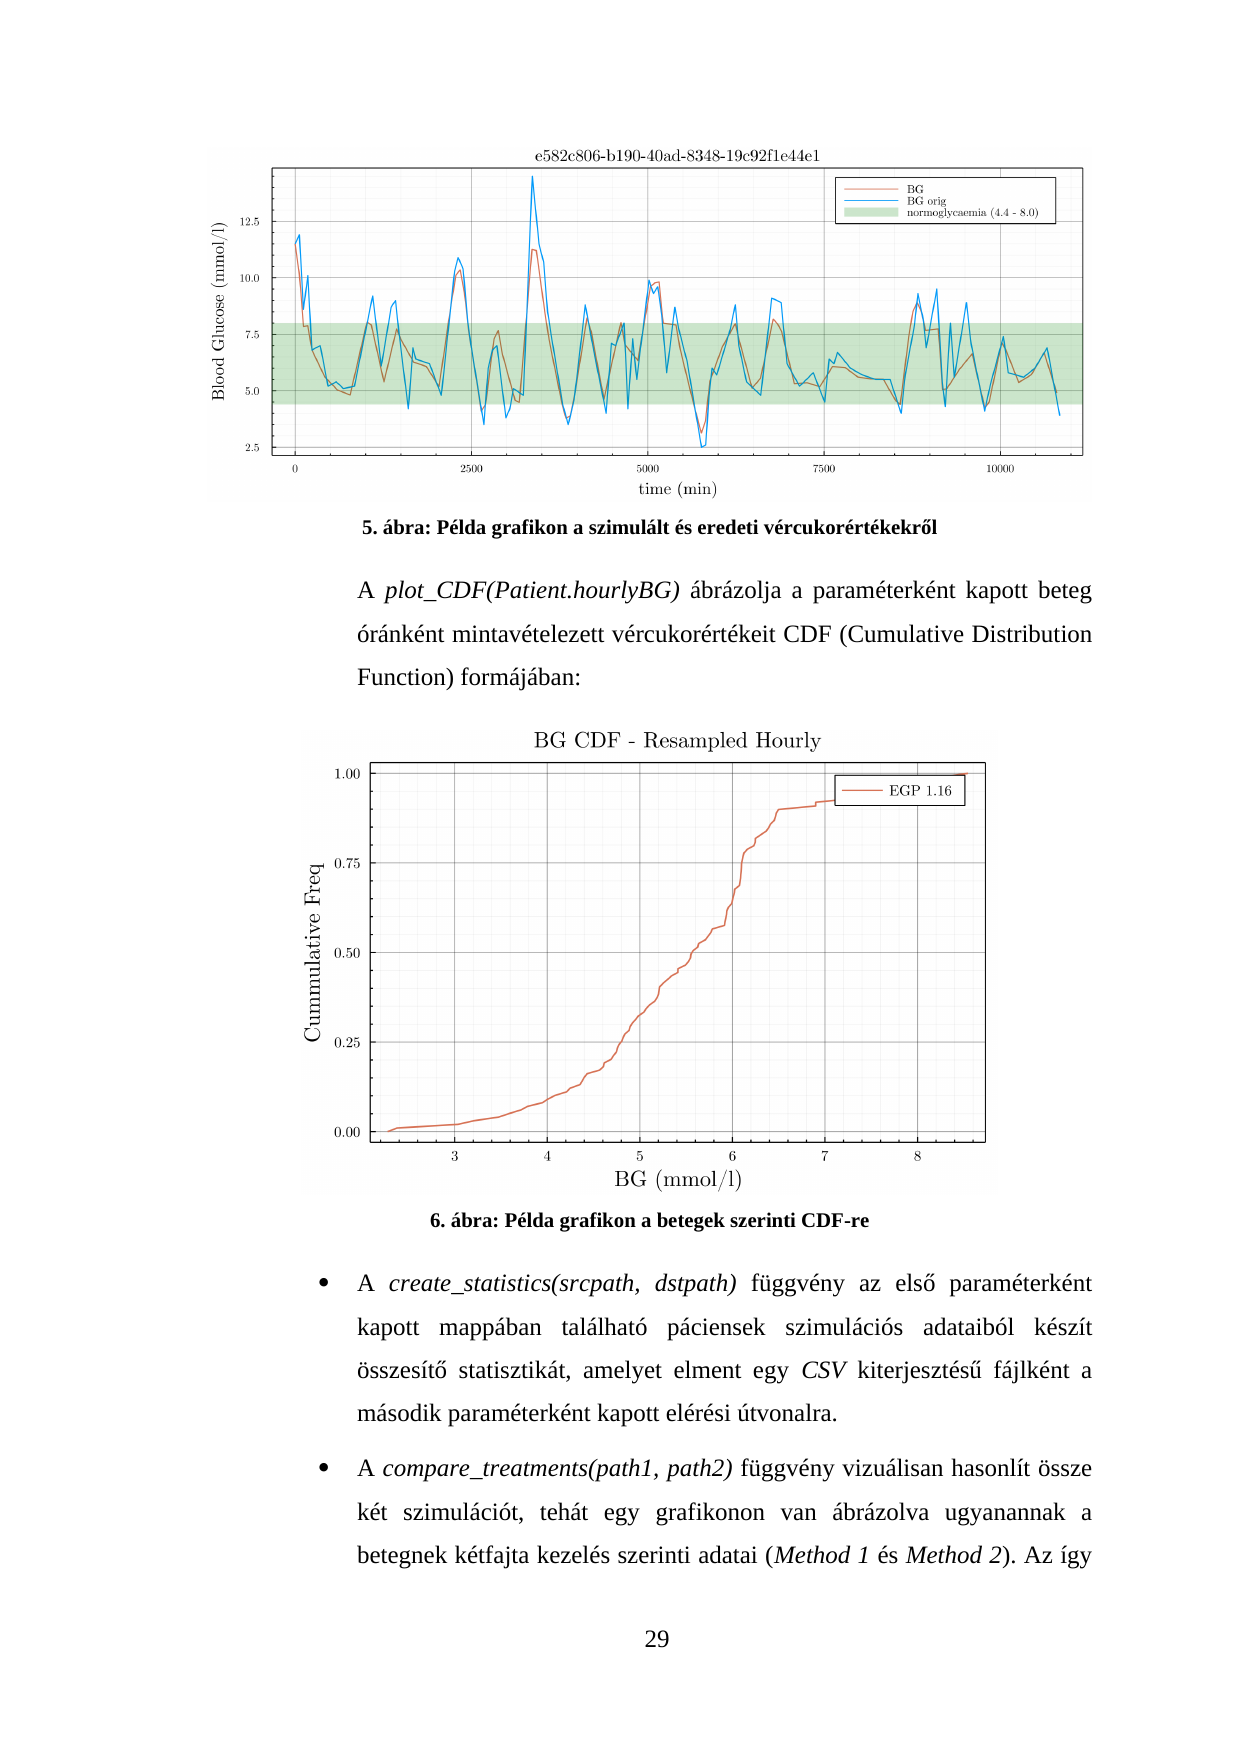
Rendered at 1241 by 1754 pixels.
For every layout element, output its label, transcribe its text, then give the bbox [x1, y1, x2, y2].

list A create_statistics(srcpath, dstpath) függvény az első paraméterként kapott mappában található páciensek szimulációs adataiból készít összesítő statisztikát, amelyet elment egy CSV kiterjesztésű fájlként a második paraméterként kapott elérési útvonalra. [319, 1268, 1092, 1427]
text 5. ábra: Példa grafikon a szimulált és eredeti vércukorértékekről [207, 514, 1092, 539]
picture [206, 147, 1093, 502]
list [319, 1453, 1092, 1568]
text 6. ábra: Példa grafikon a betegek szerinti CDF-re [207, 1207, 1092, 1232]
list A plot_CDF(Patient.hourlyBG) ábrázolja a paraméterként kapott beteg óránként mintavételezett vércukorértékeit CDF (Cumulative Distribution Function) formájában: [357, 576, 1092, 691]
picture [300, 730, 999, 1195]
